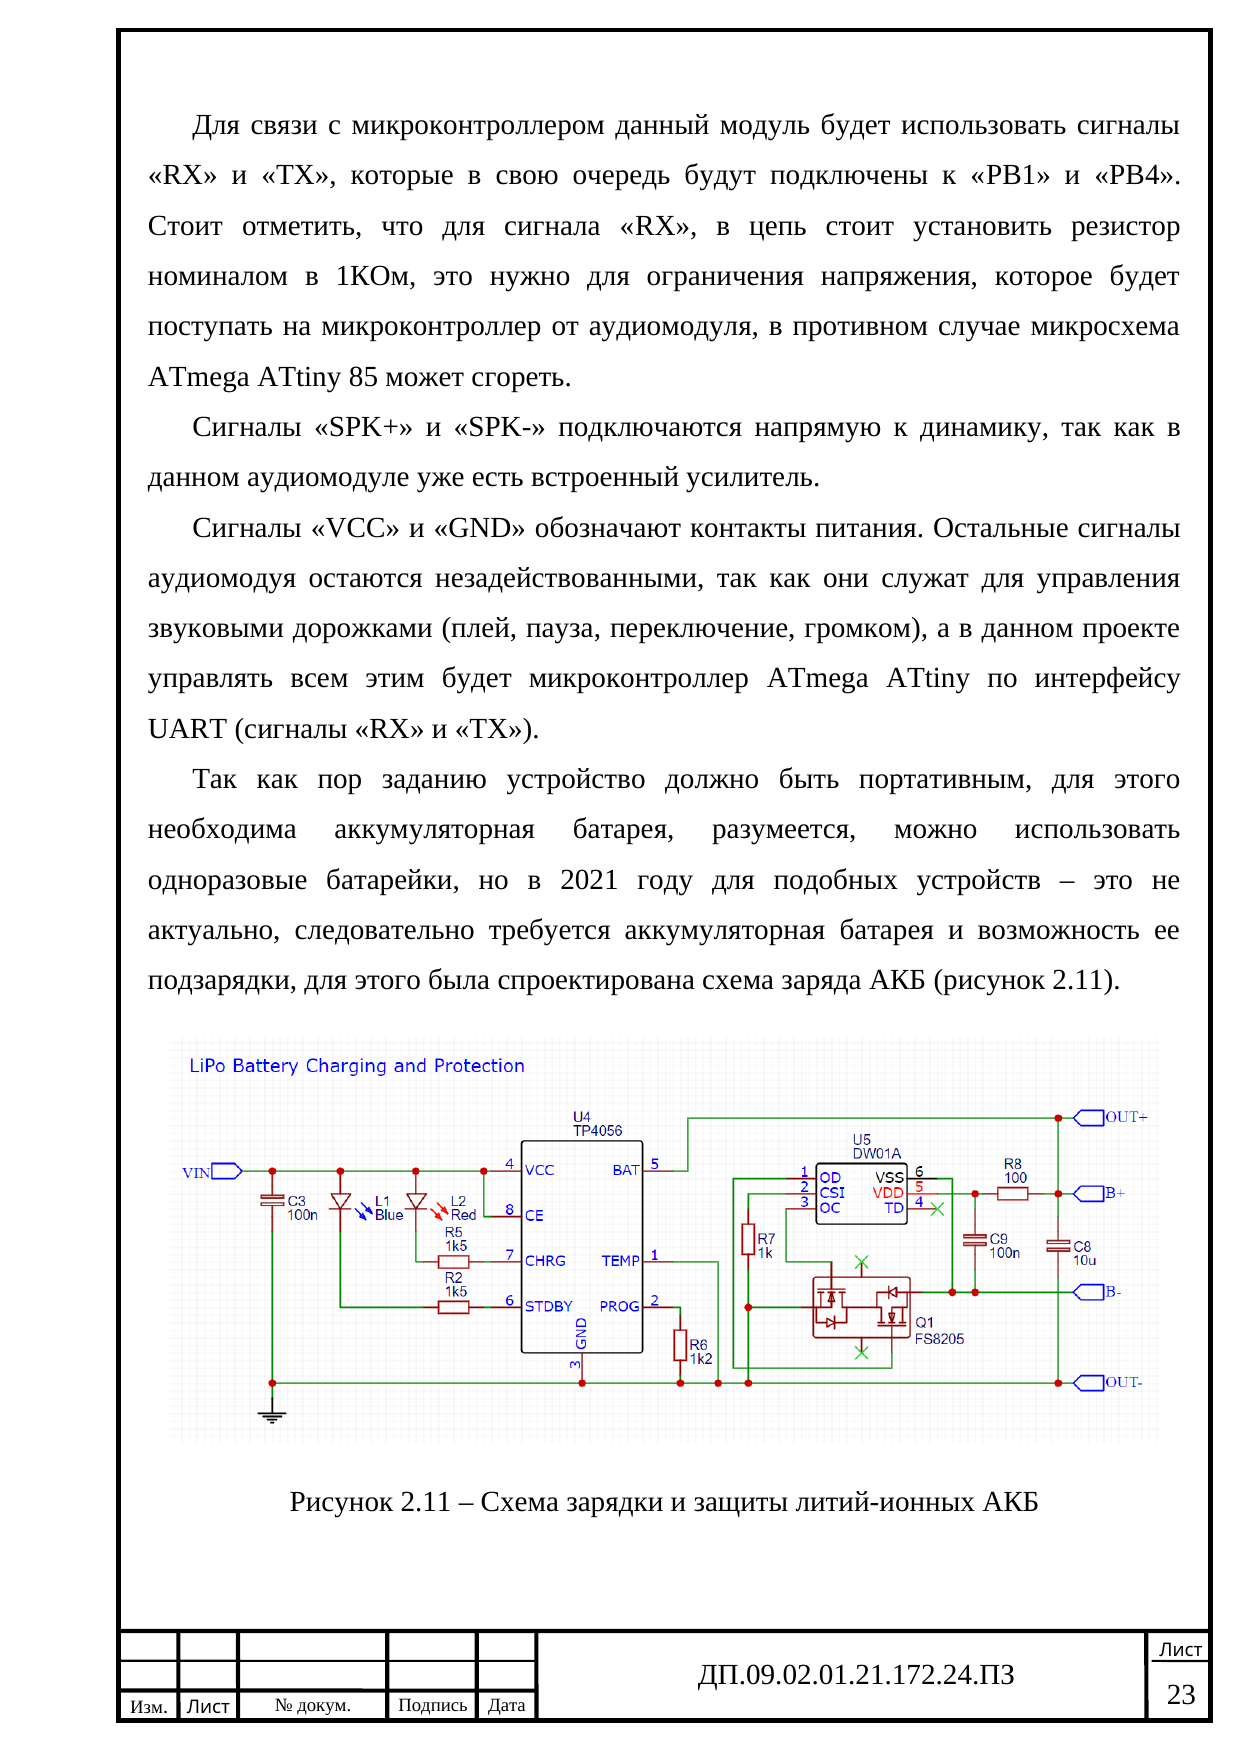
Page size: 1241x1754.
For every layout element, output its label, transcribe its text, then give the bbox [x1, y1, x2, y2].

text Так как пор заданию устройство должно быть портативным, для этого необходима аккумуляторная батарея, разумеется, можно использовать одноразовые батарейки, но в 2021 году для подобных устройств – это не актуально, следовательно требуется аккумуляторная батарея и возможность ее подзарядки, для этого была спроектирована схема заряда АКБ (рисунок 2.11). [148, 761, 1181, 996]
text Рисунок 2.11 – Схема зарядки и защиты литий-ионных АКБ [148, 1484, 1181, 1518]
picture [168, 1037, 1161, 1443]
text Для связи с микроконтроллером данный модуль будет использовать сигналы «RX» и «TX», которые в свою очередь будут подключены к «PB1» и «PB4». Стоит отметить, что для сигнала «RX», в цепь стоит установить резистор номиналом в 1КОм, это нужно для ограничения напряжения, которое будет поступать на микроконтроллер от аудиомодуля, в противном случае микросхема ATmega ATtiny 85 может сгореть. [148, 107, 1181, 392]
text Сигналы «SPK+» и «SPK-» подключаются напрямую к динамику, так как в данном аудиомодуле уже есть встроенный усилитель. [148, 409, 1181, 493]
text Сигналы «VCC» и «GND» обозначают контакты питания. Остальные сигналы аудиомодуя остаются незадействованными, так как они служат для управления звуковыми дорожками (плей, пауза, переключение, громком), а в данном проекте управлять всем этим будет микроконтроллер ATmega ATtiny по интерфейсу UART (сигналы «RX» и «TX»). [148, 510, 1181, 744]
